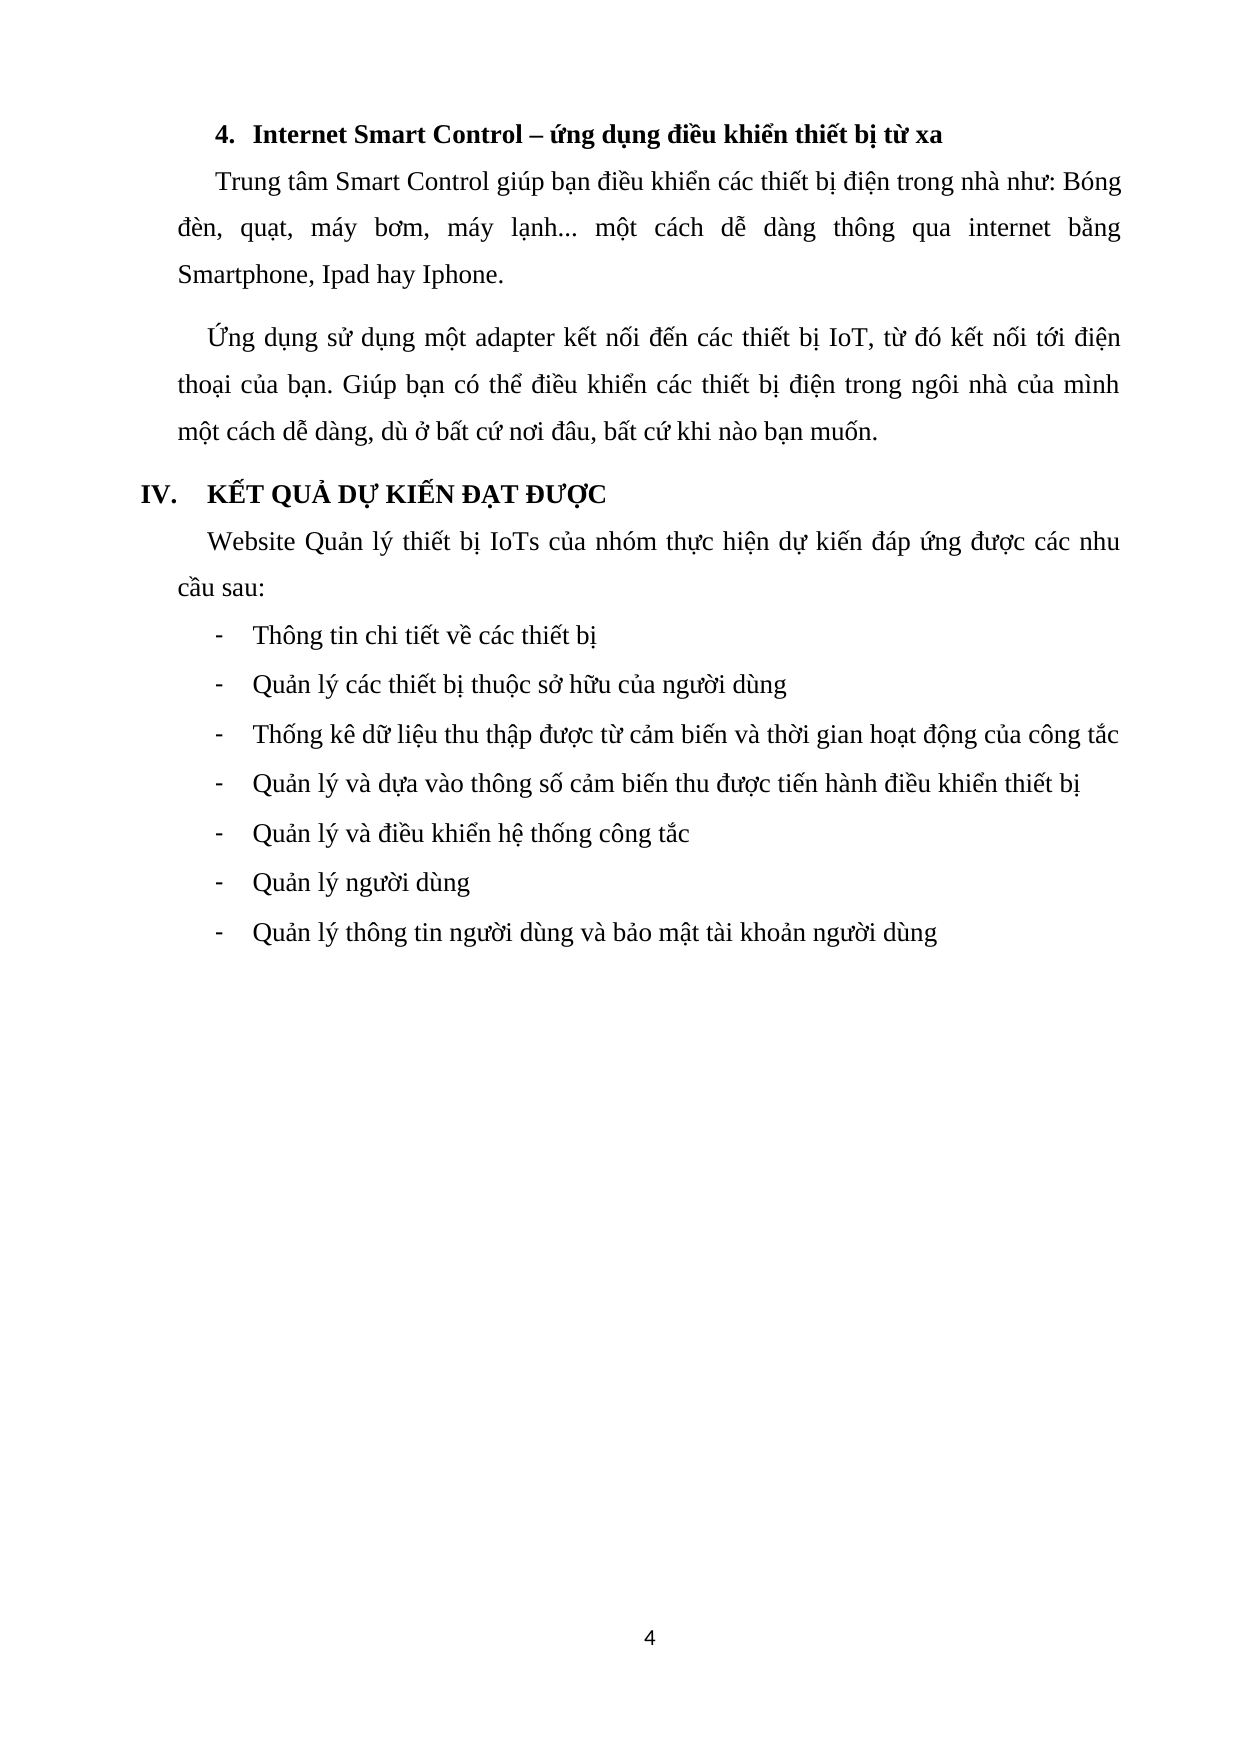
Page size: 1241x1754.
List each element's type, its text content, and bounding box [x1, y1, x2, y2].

list Quản lý thông tin người dùng và bảo mật tài khoản người dùng [215, 915, 1122, 948]
list KẾT QUẢ DỰ KIẾN ĐẠT ĐƯỢC [177, 478, 1122, 509]
list Website Quản lý thiết bị IoTs của nhóm thực hiện dự kiến đáp ứng được các nhu cầu sau: [177, 525, 1122, 603]
list Quản lý người dùng [215, 866, 1122, 898]
list Thống kê dữ liệu thu thập được từ cảm biến và thời gian hoạt động của công tắc [215, 717, 1122, 750]
list Thông tin chi tiết về các thiết bị [215, 618, 1122, 651]
list Quản lý các thiết bị thuộc sở hữu của người dùng [215, 668, 1122, 701]
text Trung tâm Smart Control giúp bạn điều khiển các thiết bị điện trong nhà như: Bóng đèn, quạt, máy bơm, máy lạnh... một cách dễ dàng thông qua internet bằng Smartphone, Ipad hay Iphone. [177, 165, 1122, 289]
list Quản lý và điều khiển hệ thống công tắc [215, 816, 1122, 849]
list Internet Smart Control – ứng dụng điều khiển thiết bị từ xa [215, 118, 1122, 149]
list Quản lý và dựa vào thông số cảm biến thu được tiến hành điều khiển thiết bị [215, 767, 1122, 799]
text Ứng dụng sử dụng một adapter kết nối đến các thiết bị IoT, từ đó kết nối tới điện thoại của bạn. Giúp bạn có thể điều khiển các thiết bị điện trong ngôi nhà của mình một cách dễ dàng, dù ở bất cứ nơi đâu, bất cứ khi nào bạn muốn. [177, 321, 1122, 446]
